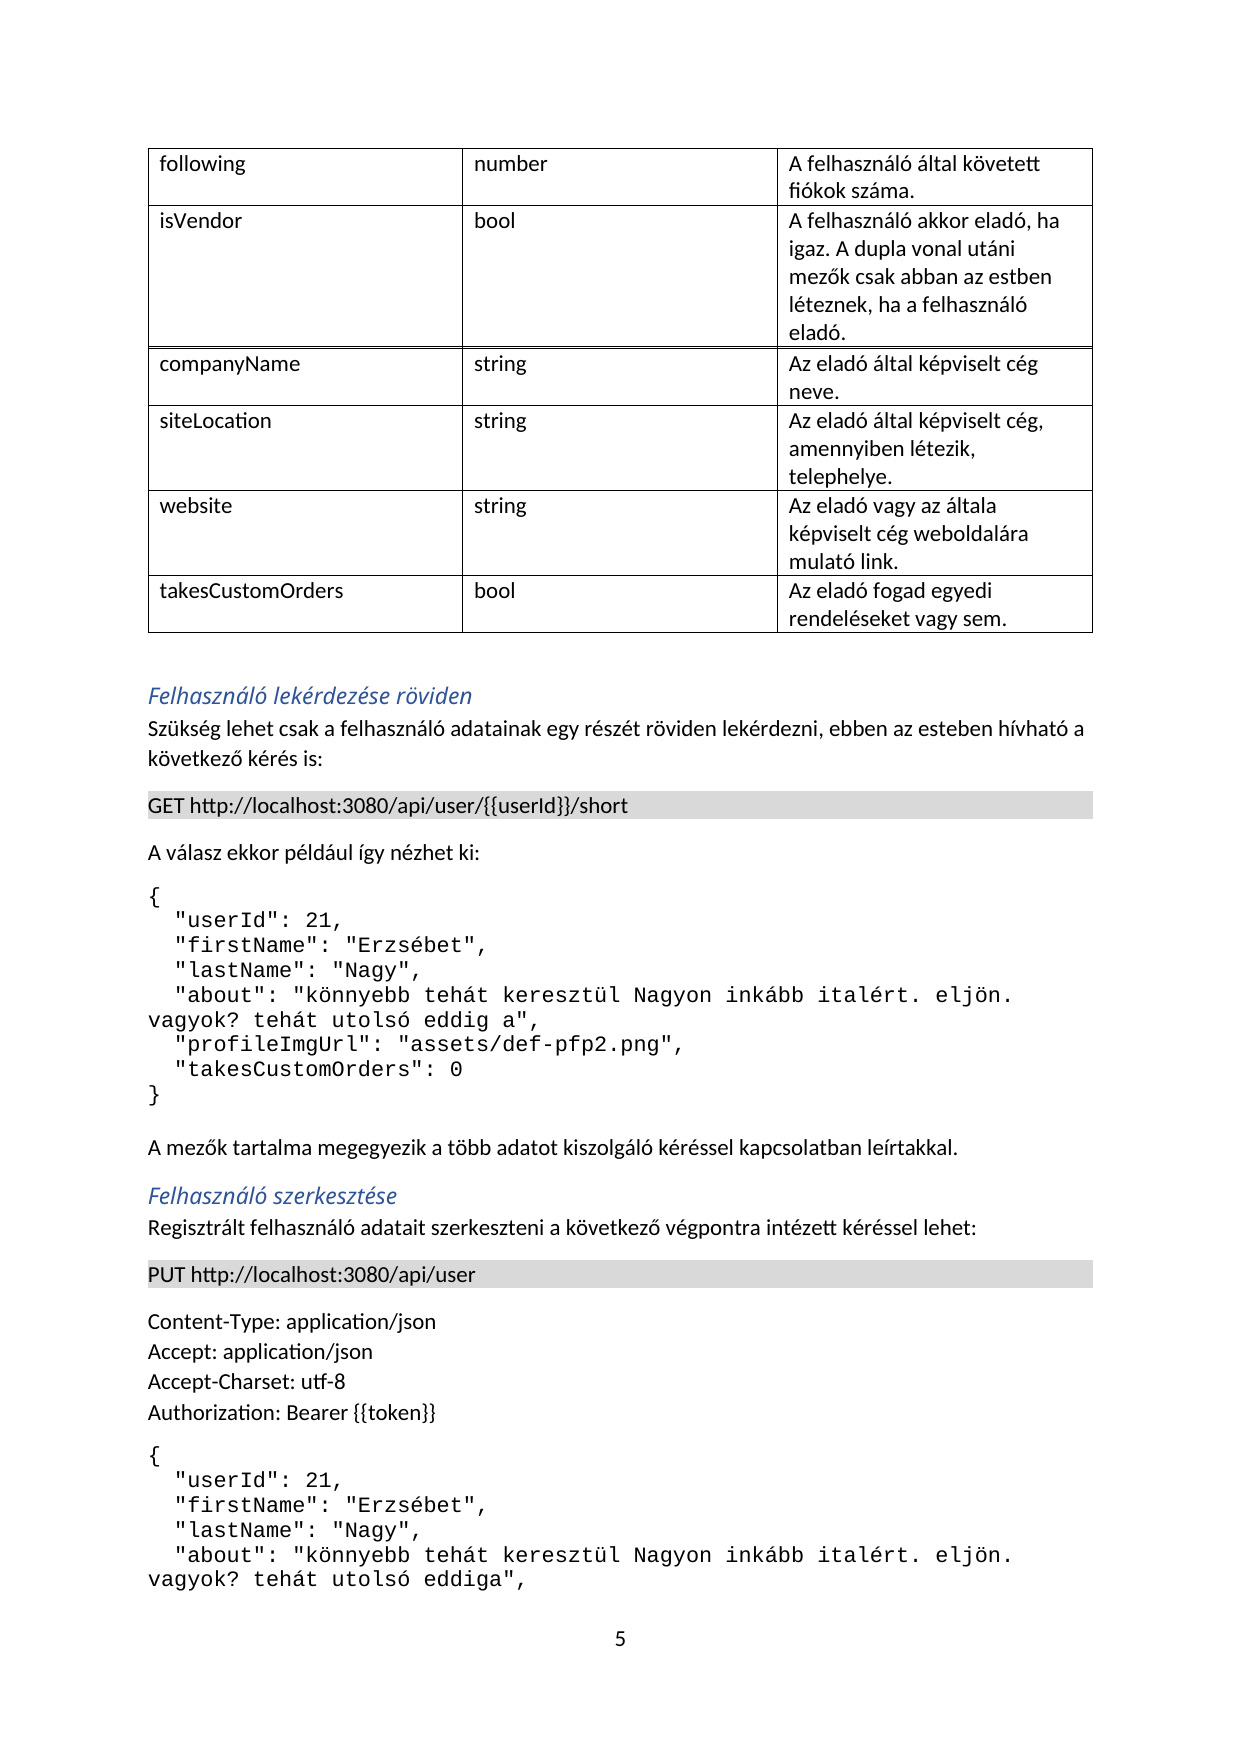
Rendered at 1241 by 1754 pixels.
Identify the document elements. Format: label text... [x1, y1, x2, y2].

table_cell string [463, 406, 777, 490]
table_cell A felhasználó által követett fiókok száma. [778, 149, 1092, 205]
table_cell following [149, 149, 462, 205]
table_cell number [463, 149, 777, 205]
table_cell A felhasználó akkor eladó, ha igaz. A dupla vonal utáni mezők csak abban az estben léteznek, ha a felhasználó eladó. [778, 206, 1092, 346]
subtitle Felhasználó lekérdezése röviden [148, 680, 1093, 711]
text A válasz ekkor például így nézhet ki: [148, 838, 1093, 866]
table_cell siteLocation [149, 406, 462, 490]
text Content-Type: application/json Accept: application/json Accept-Charset: utf-8 Authorization: Bearer {{token}} [148, 1307, 1093, 1426]
table_cell Az eladó által képviselt cég, amennyiben létezik, telephelye. [778, 406, 1092, 490]
table_cell string [463, 491, 777, 575]
table_cell bool [463, 576, 777, 632]
text "userId": 21, [148, 1469, 1093, 1494]
text "lastName": "Nagy", [148, 1519, 1093, 1544]
table_cell takesCustomOrders [149, 576, 462, 632]
text "about": "könnyebb tehát keresztül Nagyon inkább italért. eljön. vagyok? tehát utolsó eddiga", [148, 1544, 1093, 1593]
text "firstName": "Erzsébet", [148, 934, 1093, 959]
text "about": "könnyebb tehát keresztül Nagyon inkább italért. eljön. vagyok? tehát utolsó eddig a", [148, 984, 1093, 1033]
text PUT http://localhost:3080/api/user [148, 1260, 1093, 1288]
text "profileImgUrl": "assets/def-pfp2.png", [148, 1033, 1093, 1058]
text { [148, 885, 1093, 909]
table_cell string [463, 349, 777, 405]
text "userId": 21, [148, 909, 1093, 934]
text "lastName": "Nagy", [148, 959, 1093, 984]
table_cell Az eladó által képviselt cég neve. [778, 349, 1092, 405]
subtitle Felhasználó szerkesztése [148, 1179, 1093, 1211]
text { [148, 1444, 1093, 1469]
text GET http://localhost:3080/api/user/{{userId}}/short [148, 791, 1093, 819]
text A mezők tartalma megegyezik a több adatot kiszolgáló kéréssel kapcsolatban leírtakkal. [148, 1133, 1093, 1161]
table_cell Az eladó vagy az általa képviselt cég weboldalára mulató link. [778, 491, 1092, 575]
text } [148, 1083, 1093, 1108]
text Szükség lehet csak a felhasználó adatainak egy részét röviden lekérdezni, ebben az esteben hívható a következő kérés is: [148, 714, 1093, 772]
text Regisztrált felhasználó adatait szerkeszteni a következő végpontra intézett kéréssel lehet: [148, 1213, 1093, 1241]
text "takesCustomOrders": 0 [148, 1058, 1093, 1083]
table_cell isVendor [149, 206, 462, 346]
table_cell Az eladó fogad egyedi rendeléseket vagy sem. [778, 576, 1092, 632]
table_cell bool [463, 206, 777, 346]
table_cell website [149, 491, 462, 575]
table_cell companyName [149, 349, 462, 405]
text "firstName": "Erzsébet", [148, 1494, 1093, 1519]
